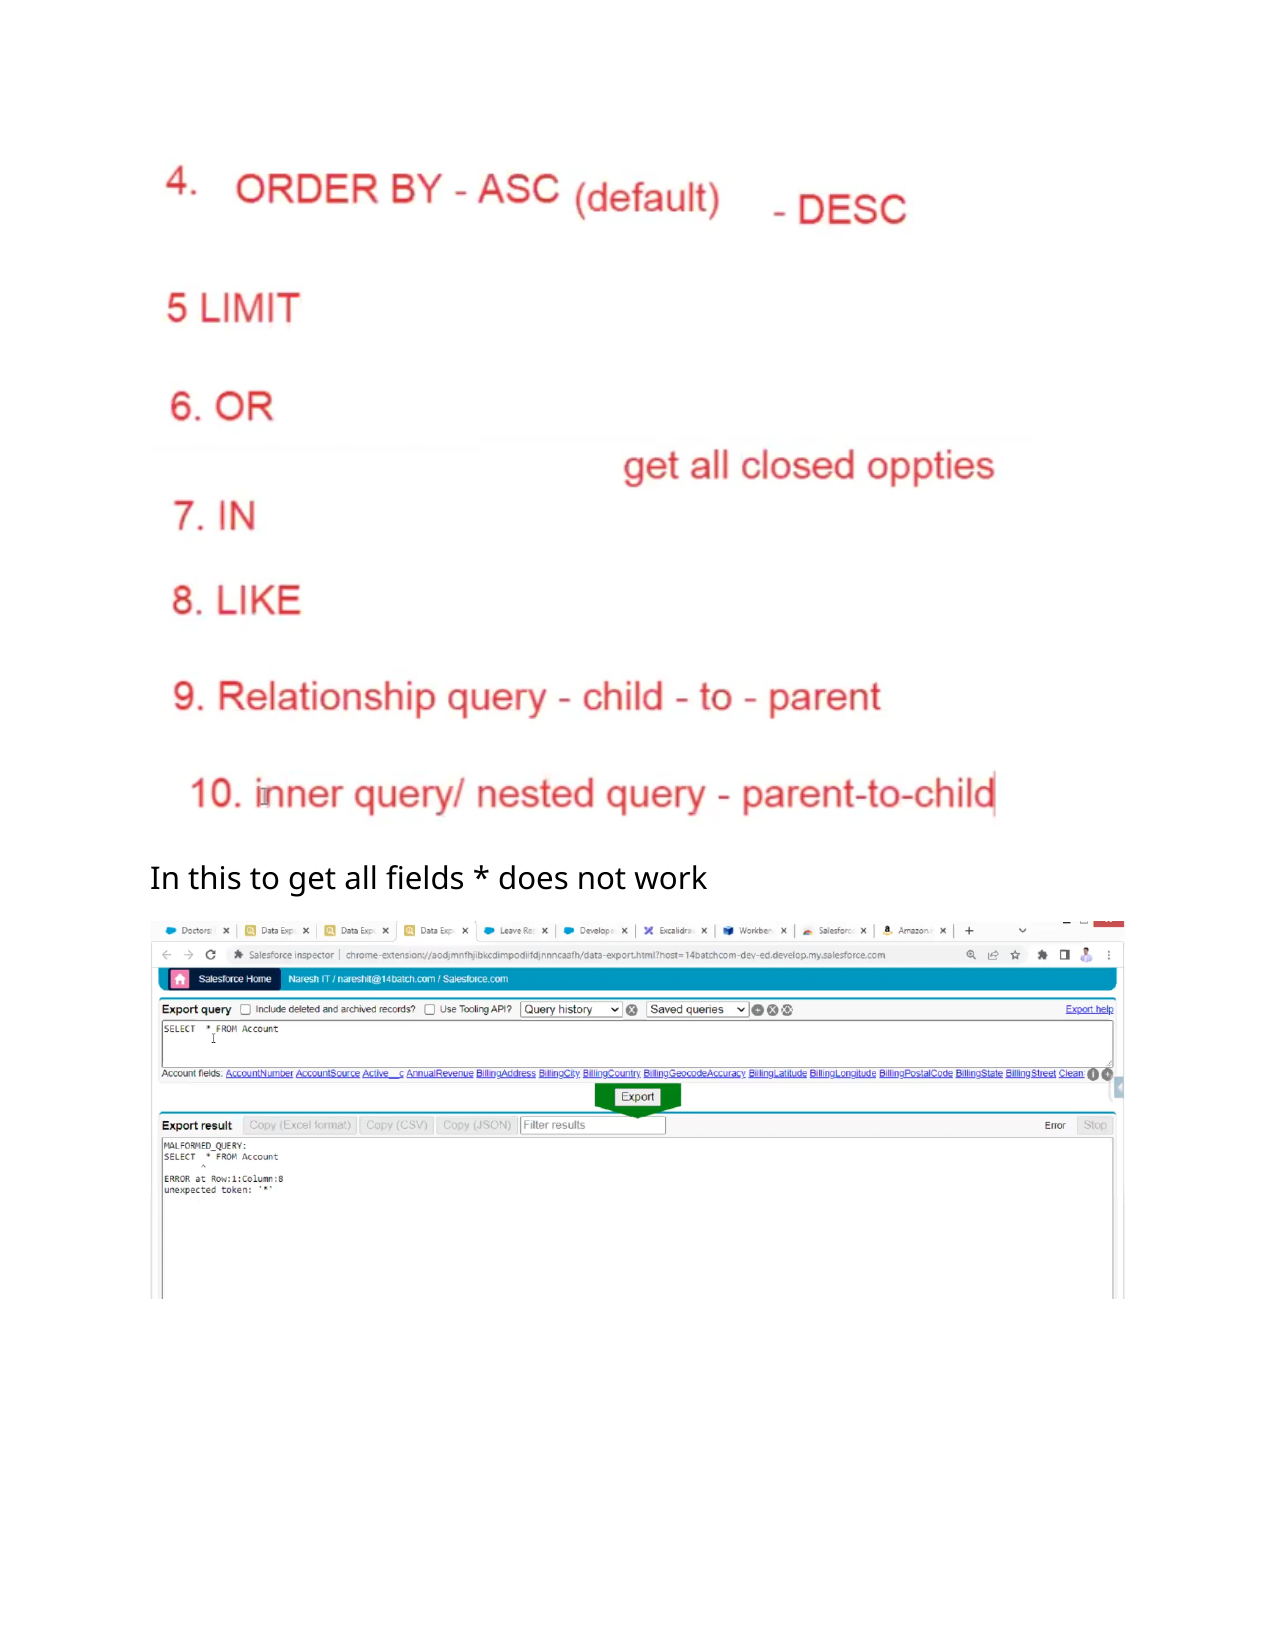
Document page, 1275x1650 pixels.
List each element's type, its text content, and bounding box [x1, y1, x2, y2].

picture [150, 150, 1035, 835]
picture [150, 921, 1125, 1299]
text In this to get all fields * does not work [150, 856, 1125, 899]
